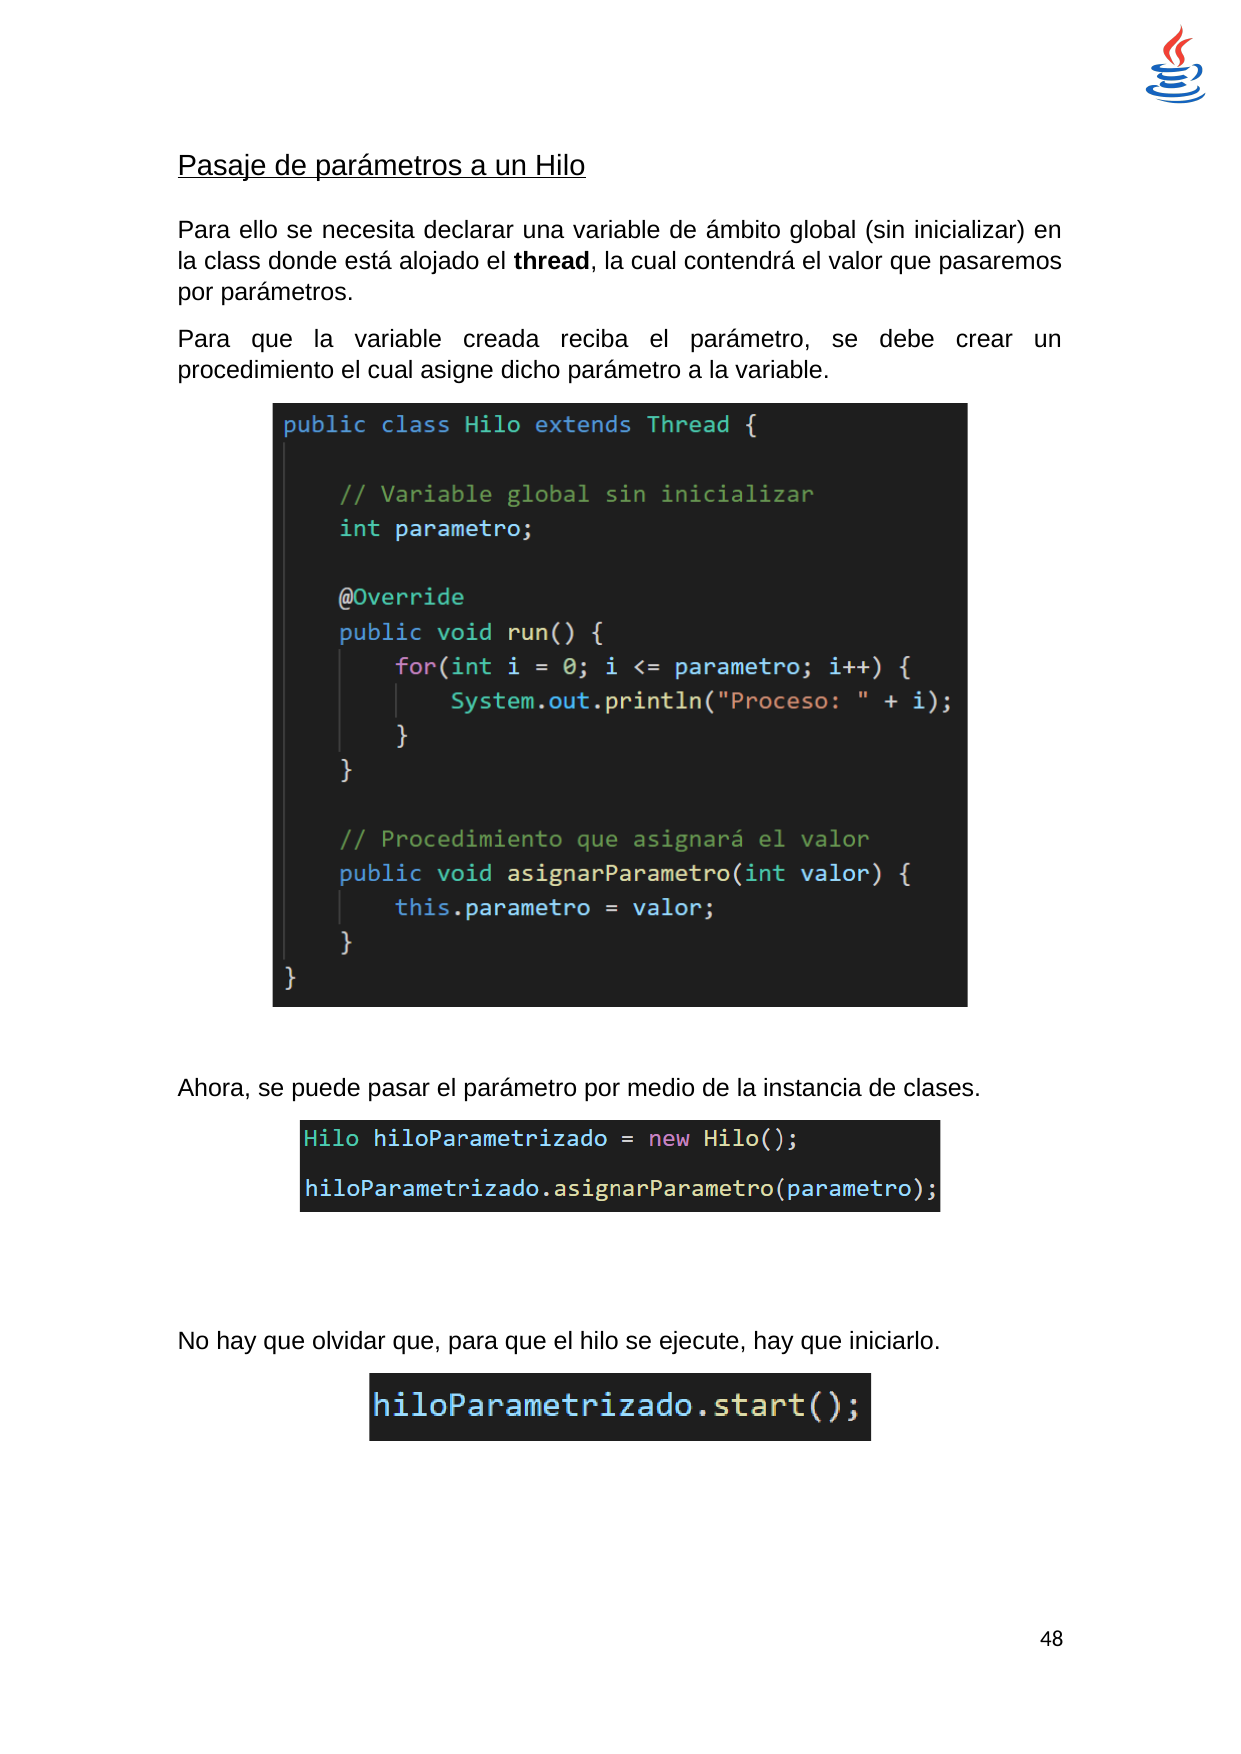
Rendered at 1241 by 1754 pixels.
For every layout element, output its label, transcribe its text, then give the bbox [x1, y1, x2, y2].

picture [272, 403, 968, 1007]
picture [1128, 16, 1223, 111]
picture [369, 1373, 872, 1441]
text Pasaje de parámetros a un Hilo [177, 148, 1063, 181]
text Ahora, se puede pasar el parámetro por medio de la instancia de clases. [177, 1073, 1063, 1102]
text No hay que olvidar que, para que el hilo se ejecute, hay que iniciarlo. [177, 1326, 1063, 1355]
picture [299, 1120, 941, 1212]
text Para ello se necesita declarar una variable de ámbito global (sin inicializar) en la class donde está alojado el thread, la cual contendrá el valor que pasaremos por parámetros. [177, 214, 1063, 305]
text Para que la variable creada reciba el parámetro, se debe crear un procedimiento el cual asigne dicho parámetro a la variable. [177, 324, 1063, 384]
